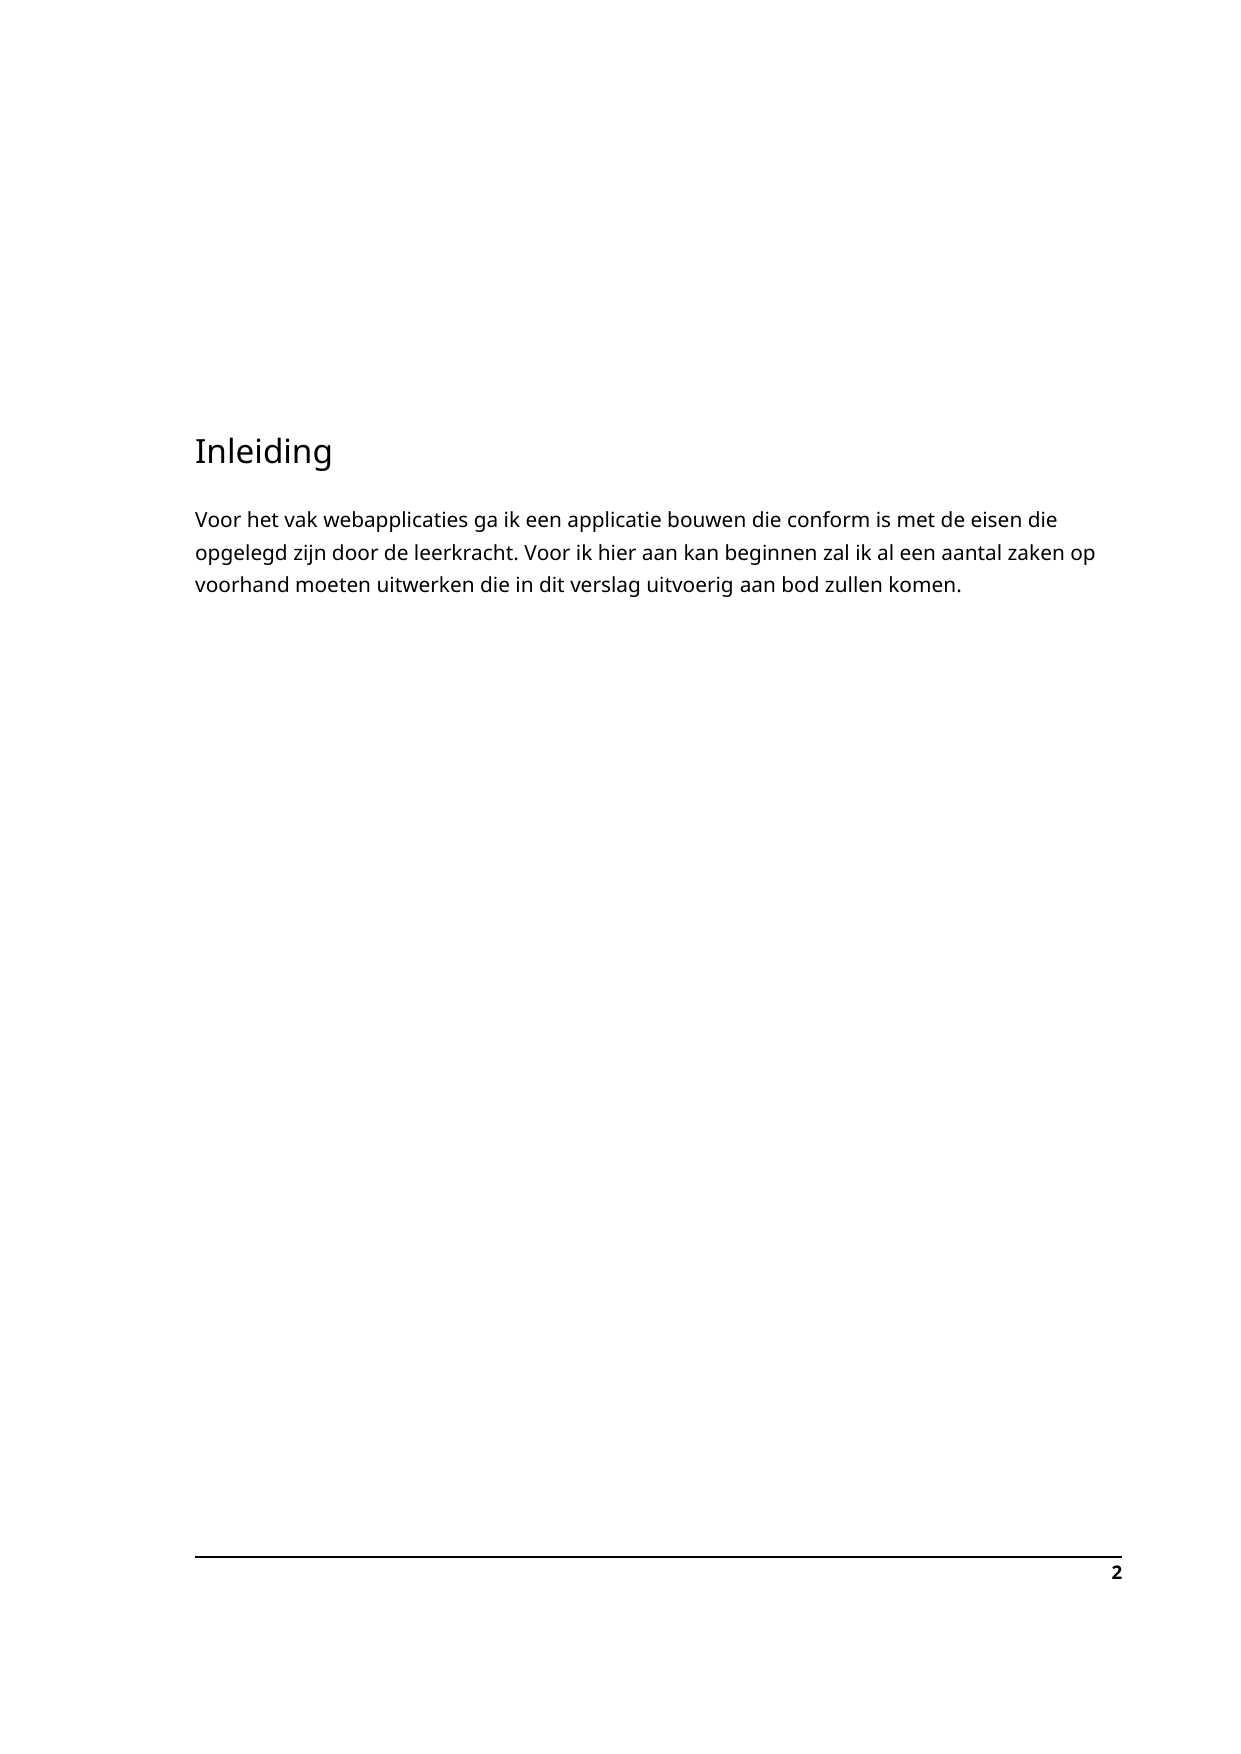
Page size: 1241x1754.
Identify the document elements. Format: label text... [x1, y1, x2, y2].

text Voor het vak webapplicaties ga ik een applicatie bouwen die conform is met de eisen die opgelegd zijn door de leerkracht. Voor ik hier aan kan beginnen zal ik al een aantal zaken op voorhand moeten uitwerken die in dit verslag uitvoerig aan bod zullen komen. [195, 505, 1122, 599]
text Inleiding [195, 428, 1122, 473]
